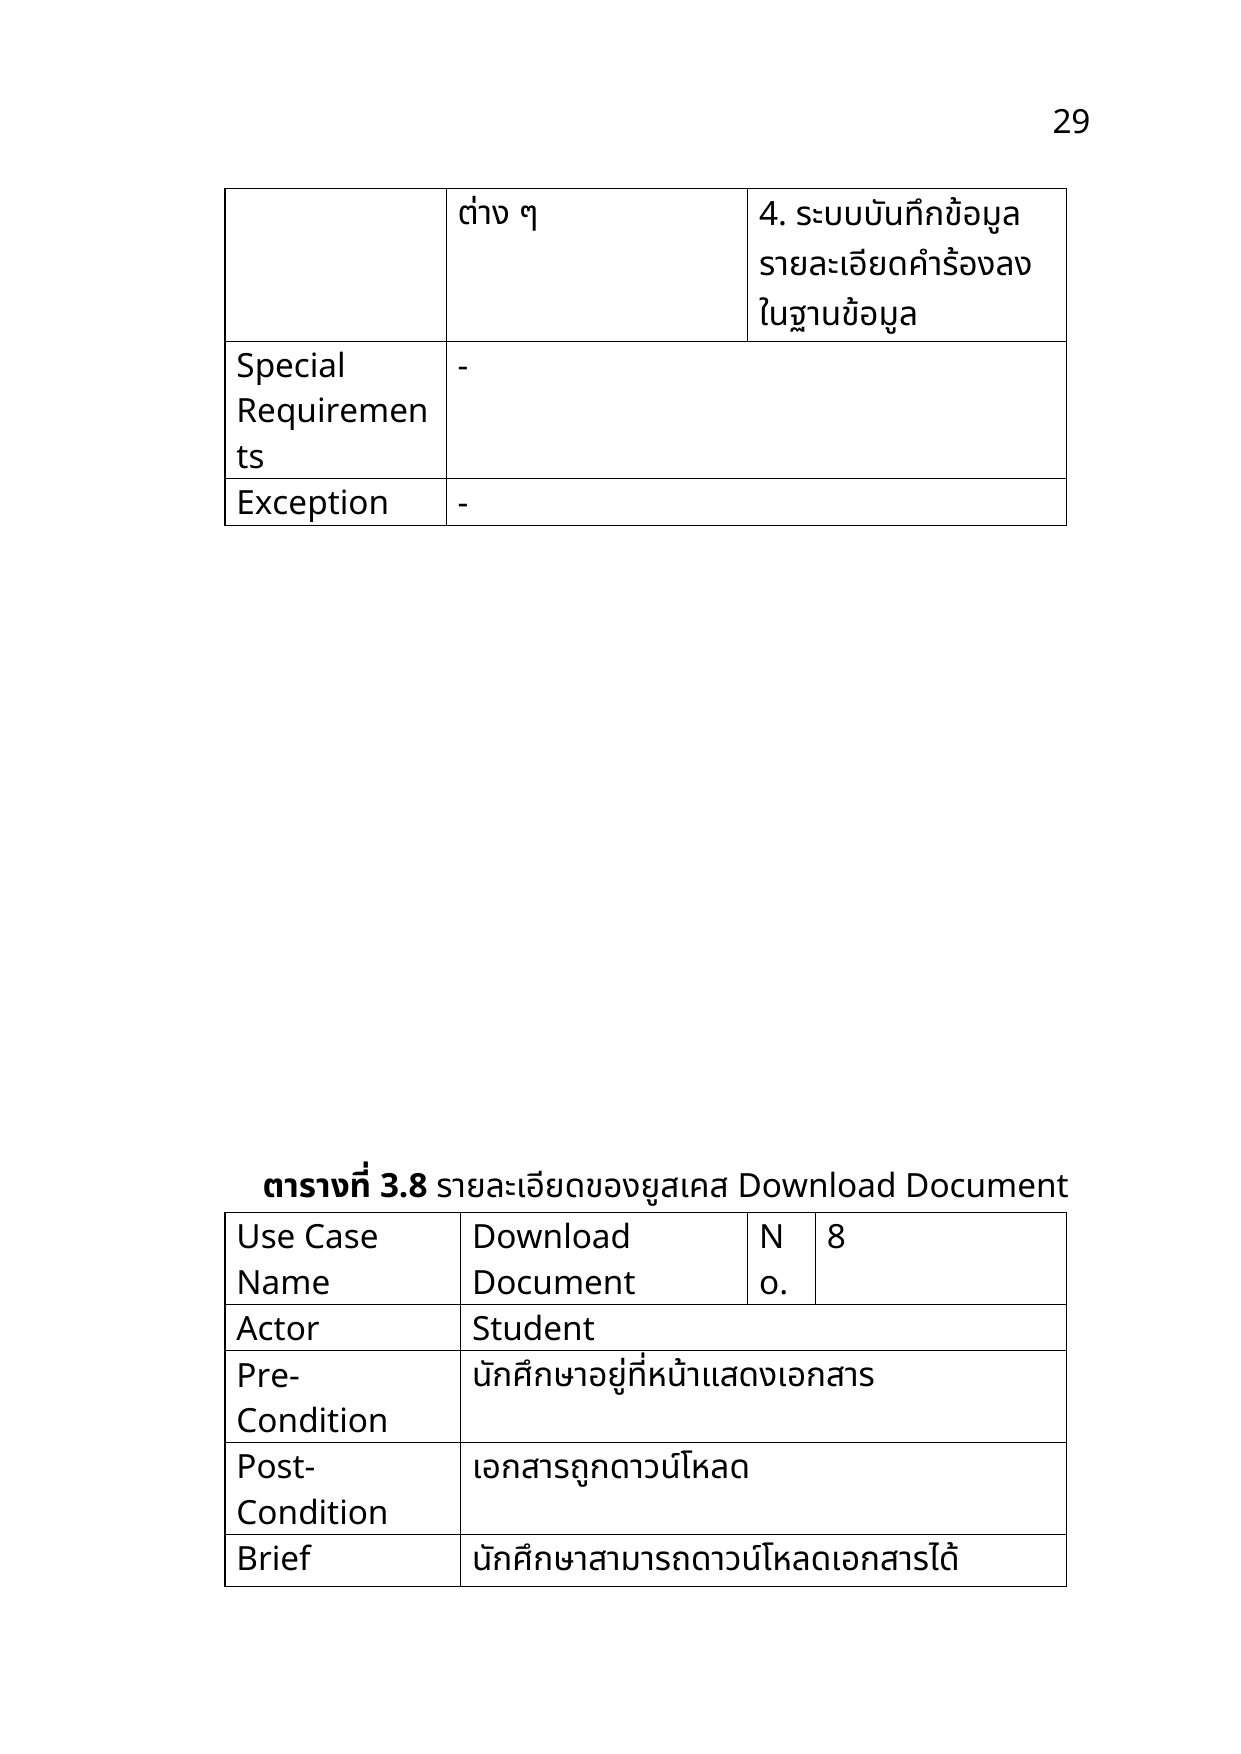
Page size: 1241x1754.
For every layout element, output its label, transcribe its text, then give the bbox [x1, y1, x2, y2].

list ตารางที่ 3.8 รายละเอียดของยูสเคส Download Document [262, 1161, 1090, 1212]
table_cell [461, 1535, 1066, 1586]
table_header No. [748, 1213, 815, 1304]
table_cell Special Requirements [226, 342, 446, 478]
table_header 8 [816, 1213, 1066, 1304]
table_cell Pre-Condition [226, 1351, 460, 1442]
table_cell Student [461, 1305, 1066, 1350]
table_cell Actor [226, 1305, 460, 1350]
table_cell - [447, 342, 1066, 478]
table_header Download Document [461, 1213, 747, 1304]
table_cell Exception [226, 479, 446, 524]
table_header Use Case Name [226, 1213, 460, 1304]
table_cell นักศึกษาอยู่ที่หน้าแสดงเอกสาร [461, 1351, 1066, 1442]
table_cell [748, 189, 1066, 341]
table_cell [447, 189, 747, 341]
table_cell Brief Description [226, 1535, 460, 1586]
table_cell - [447, 479, 1066, 524]
table_cell เอกสารถูกดาวน์โหลด [461, 1443, 1066, 1534]
table_cell Post-Condition [226, 1443, 460, 1534]
